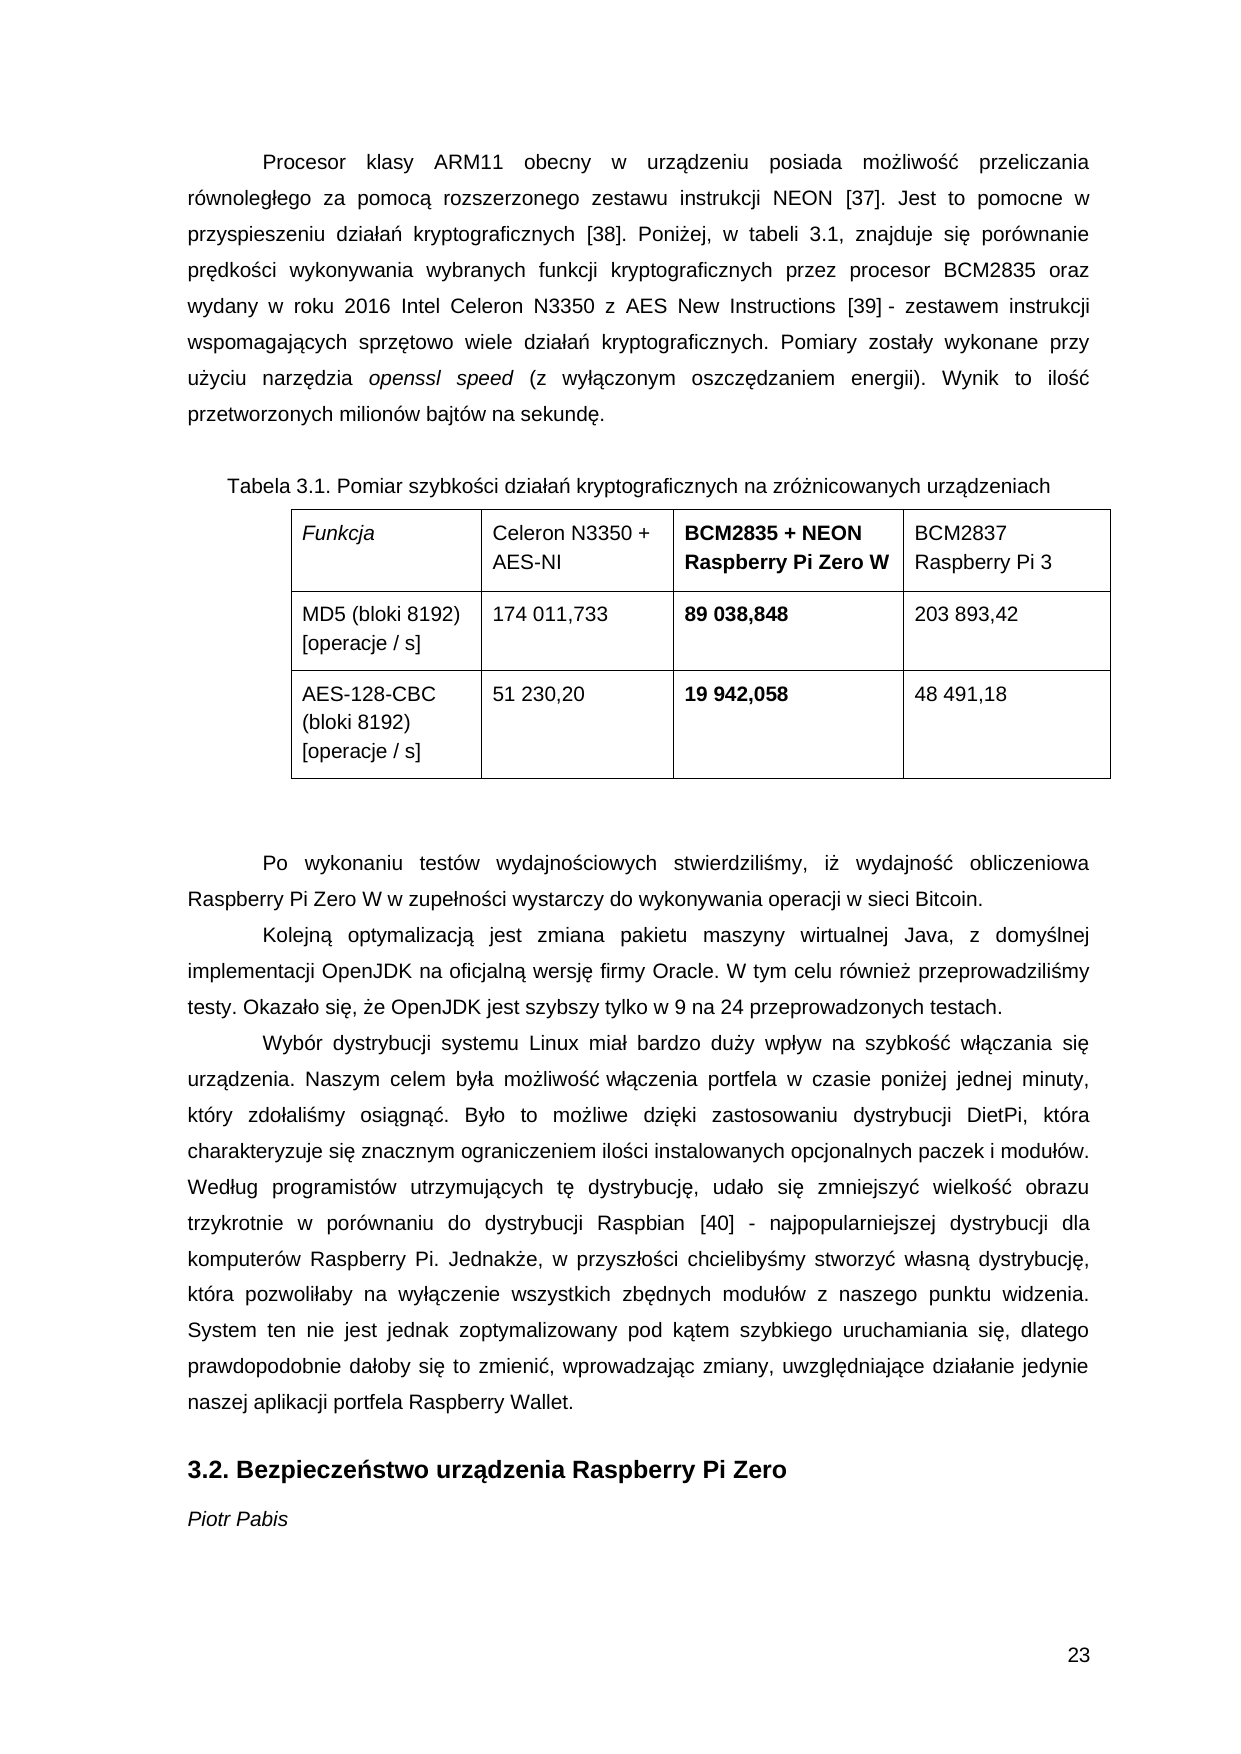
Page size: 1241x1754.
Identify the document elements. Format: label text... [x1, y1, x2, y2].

text Piotr Pabis [187, 1507, 1090, 1531]
text Tabela 3.1. Pomiar szybkości działań kryptograficznych na zróżnicowanych urządzeniach [187, 473, 1090, 497]
table_cell MD5 (bloki 8192) [operacje / s] [292, 592, 481, 670]
table_header Funkcja [292, 510, 481, 591]
text Procesor klasy ARM11 obecny w urządzeniu posiada możliwość przeliczania równoległego za pomocą rozszerzonego zestawu instrukcji NEON . Jest to pomocne w przyspieszeniu działań kryptograficznych . Poniżej, w tabeli 3.1, znajduje się porównanie prędkości wykonywania wybranych funkcji kryptograficznych przez procesor BCM2835 oraz wydany w roku 2016 Intel Celeron N3350 z AES New Instructions - zestawem instrukcji wspomagających sprzętowo wiele działań kryptograficznych. Pomiary zostały wykonane przy użyciu narzędzia openssl speed (z wyłączonym oszczędzaniem energii). Wynik to ilość przetworzonych milionów bajtów na sekundę. [187, 150, 1090, 338]
table_cell 48 491,18 [904, 671, 1110, 778]
text Wybór dystrybucji systemu Linux miał bardzo duży wpływ na szybkość włączania się urządzenia. Naszym celem była możliwość włączenia portfela w czasie poniżej jednej minuty, który zdołaliśmy osiągnąć. Było to możliwe dzięki zastosowaniu dystrybucji DietPi, która charakteryzuje się znacznym ograniczeniem ilości instalowanych opcjonalnych paczek i modułów. Według programistów utrzymujących tę dystrybucję, udało się zmniejszyć wielkość obrazu trzykrotnie w porównaniu do dystrybucji Raspbian - najpopularniejszej dystrybucji dla komputerów Raspberry Pi. Jednakże, w przyszłości chcielibyśmy stworzyć własną dystrybucję, która pozwoliłaby na wyłączenie wszystkich zbędnych modułów z naszego punktu widzenia. System ten nie jest jednak zoptymalizowany pod kątem szybkiego uruchamiania się, dlatego prawdopodobnie dałoby się to zmienić, wprowadzając zmiany, uwzględniające działanie jedynie naszej aplikacji portfela Raspberry Wallet. [187, 1031, 1090, 1414]
table_cell 203 893,42 [904, 592, 1110, 670]
table_header BCM2837 Raspberry Pi 3 [904, 510, 1110, 591]
table_cell 89 038,848 [674, 592, 903, 670]
table_cell 174 011,733 [482, 592, 673, 670]
subtitle 3.2. Bezpieczeństwo urządzenia Raspberry Pi Zero [187, 1455, 1090, 1484]
text Kolejną optymalizacją jest zmiana pakietu maszyny wirtualnej Java, z domyślnej implementacji OpenJDK na oficjalną wersję firmy Oracle. W tym celu również przeprowadziliśmy testy. Okazało się, że OpenJDK jest szybszy tylko w 9 na 24 przeprowadzonych testach. [187, 923, 1090, 1019]
table_cell AES-128-CBC (bloki 8192) [operacje / s] [292, 671, 481, 778]
text Procesor klasy ARM11 obecny w urządzeniu posiada możliwość przeliczania równoległego za pomocą rozszerzonego zestawu instrukcji NEON . Jest to pomocne w przyspieszeniu działań kryptograficznych . Poniżej, w tabeli 3.1, znajduje się porównanie prędkości wykonywania wybranych funkcji kryptograficznych przez procesor BCM2835 oraz wydany w roku 2016 Intel Celeron N3350 z AES New Instructions - zestawem instrukcji wspomagających sprzętowo wiele działań kryptograficznych. Pomiary zostały wykonane przy użyciu narzędzia openssl speed (z wyłączonym oszczędzaniem energii). Wynik to ilość przetworzonych milionów bajtów na sekundę. [187, 340, 1090, 426]
table_header BCM2835 + NEON Raspberry Pi Zero W [674, 510, 903, 591]
table_header Celeron N3350 + AES-NI [482, 510, 673, 591]
table_cell 19 942,058 [674, 671, 903, 778]
text Po wykonaniu testów wydajnościowych stwierdziliśmy, iż wydajność obliczeniowa Raspberry Pi Zero W w zupełności wystarczy do wykonywania operacji w sieci Bitcoin. [187, 851, 1090, 911]
table_cell 51 230,20 [482, 671, 673, 778]
